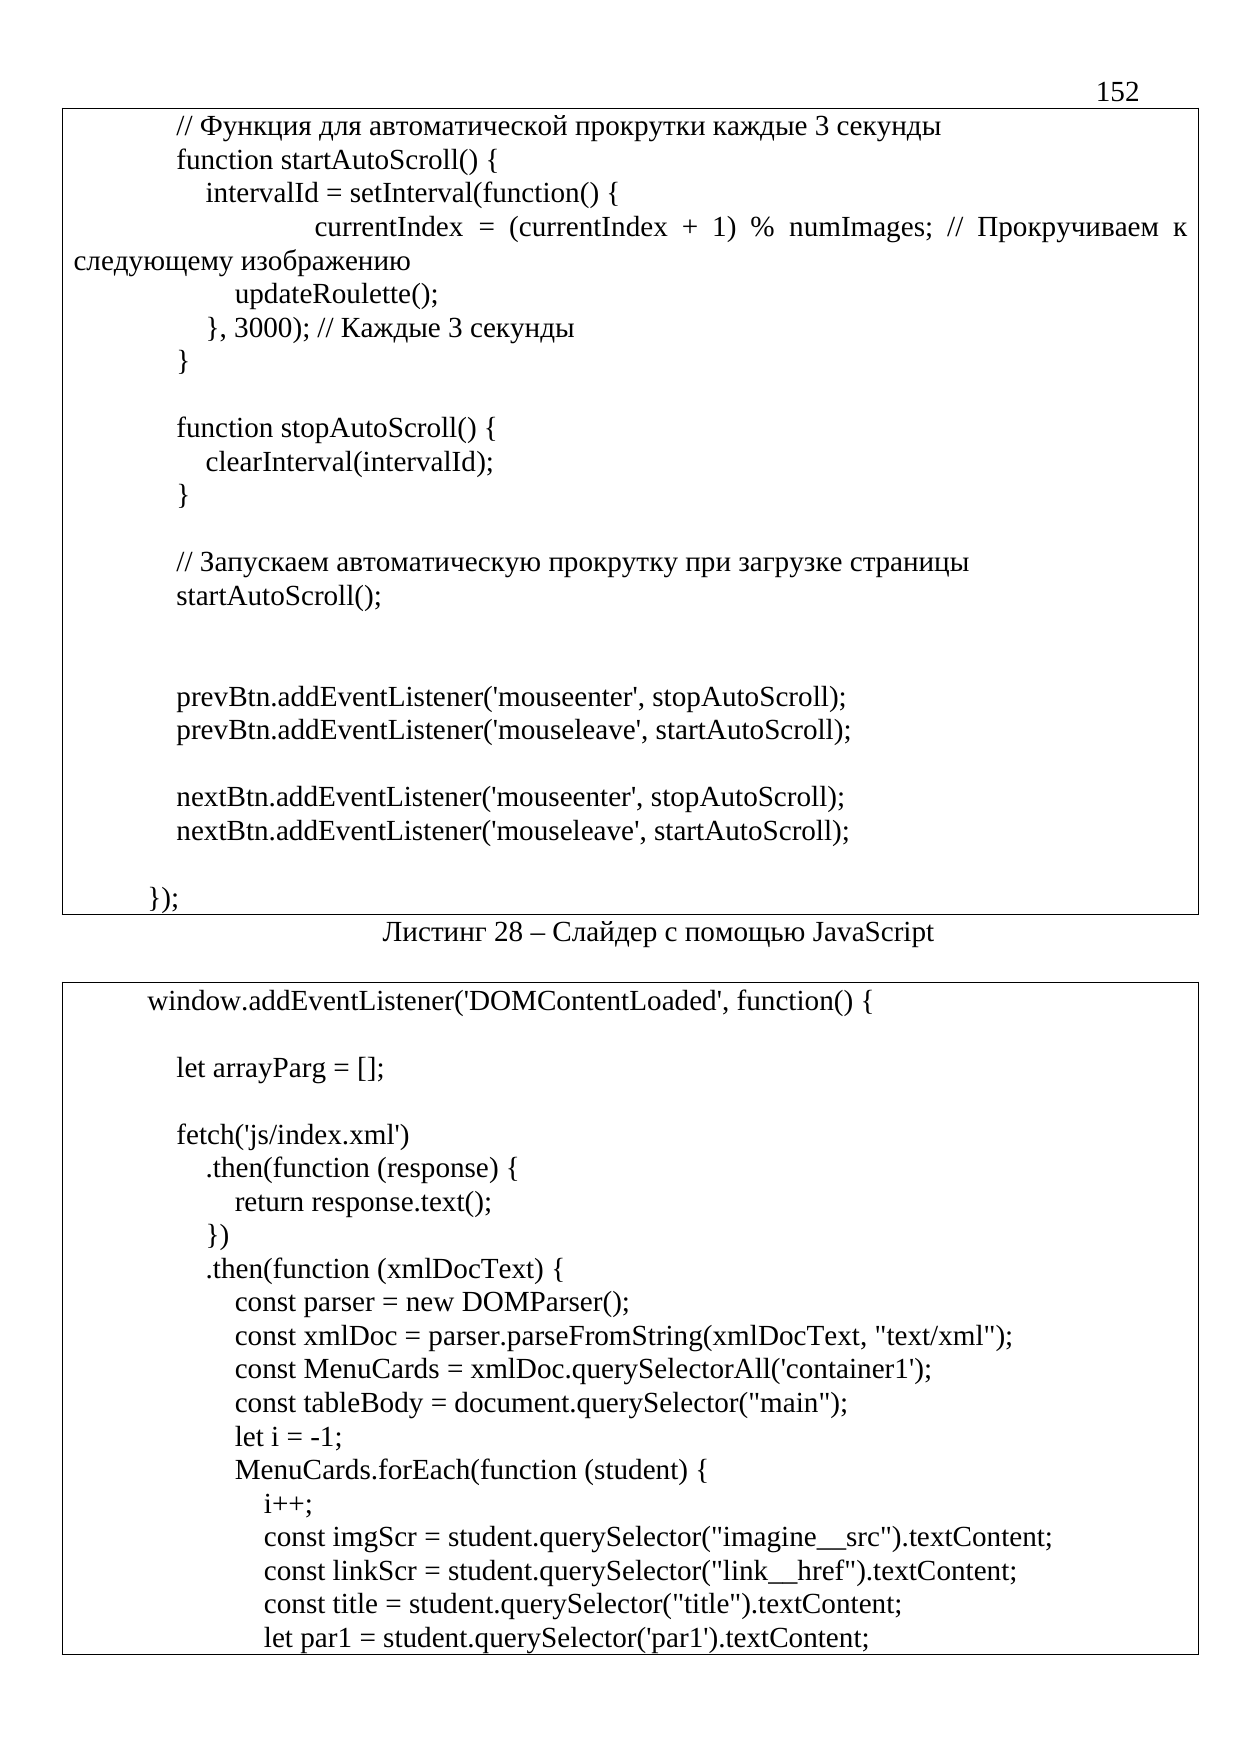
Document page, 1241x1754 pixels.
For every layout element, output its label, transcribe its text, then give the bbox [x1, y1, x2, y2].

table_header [63, 983, 1198, 1653]
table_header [63, 109, 1198, 913]
text Листинг 28 – Слайдер с помощью JavaScript [136, 915, 1181, 948]
